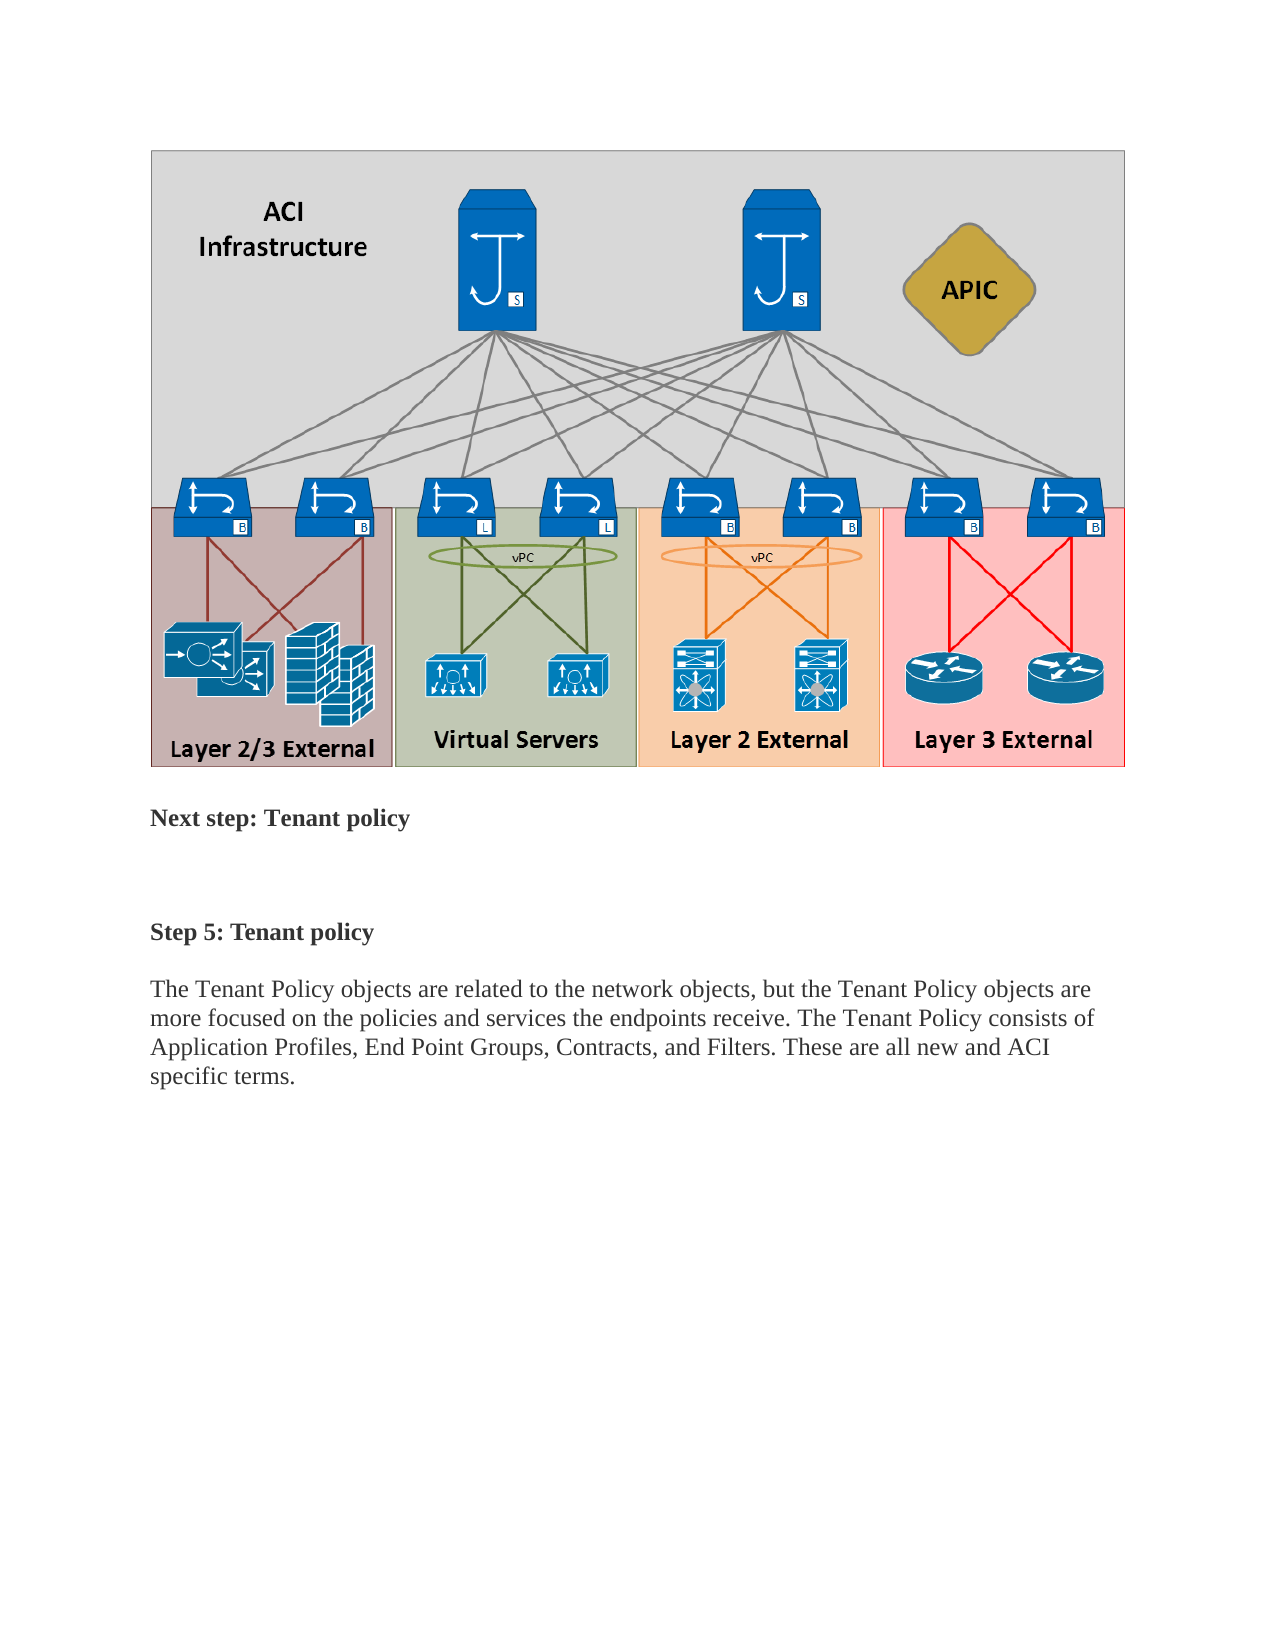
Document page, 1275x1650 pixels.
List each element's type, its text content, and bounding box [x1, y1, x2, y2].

picture [150, 150, 1125, 779]
text Next step: Tenant policy [150, 803, 1125, 832]
subtitle Step 5: Tenant policy [150, 917, 1125, 945]
text The Tenant Policy objects are related to the network objects, but the Tenant Policy objects are more focused on the policies and services the endpoints receive. The Tenant Policy consists of Application Profiles, End Point Groups, Contracts, and Filters. These are all new and ACI specific terms. [150, 974, 1125, 1089]
